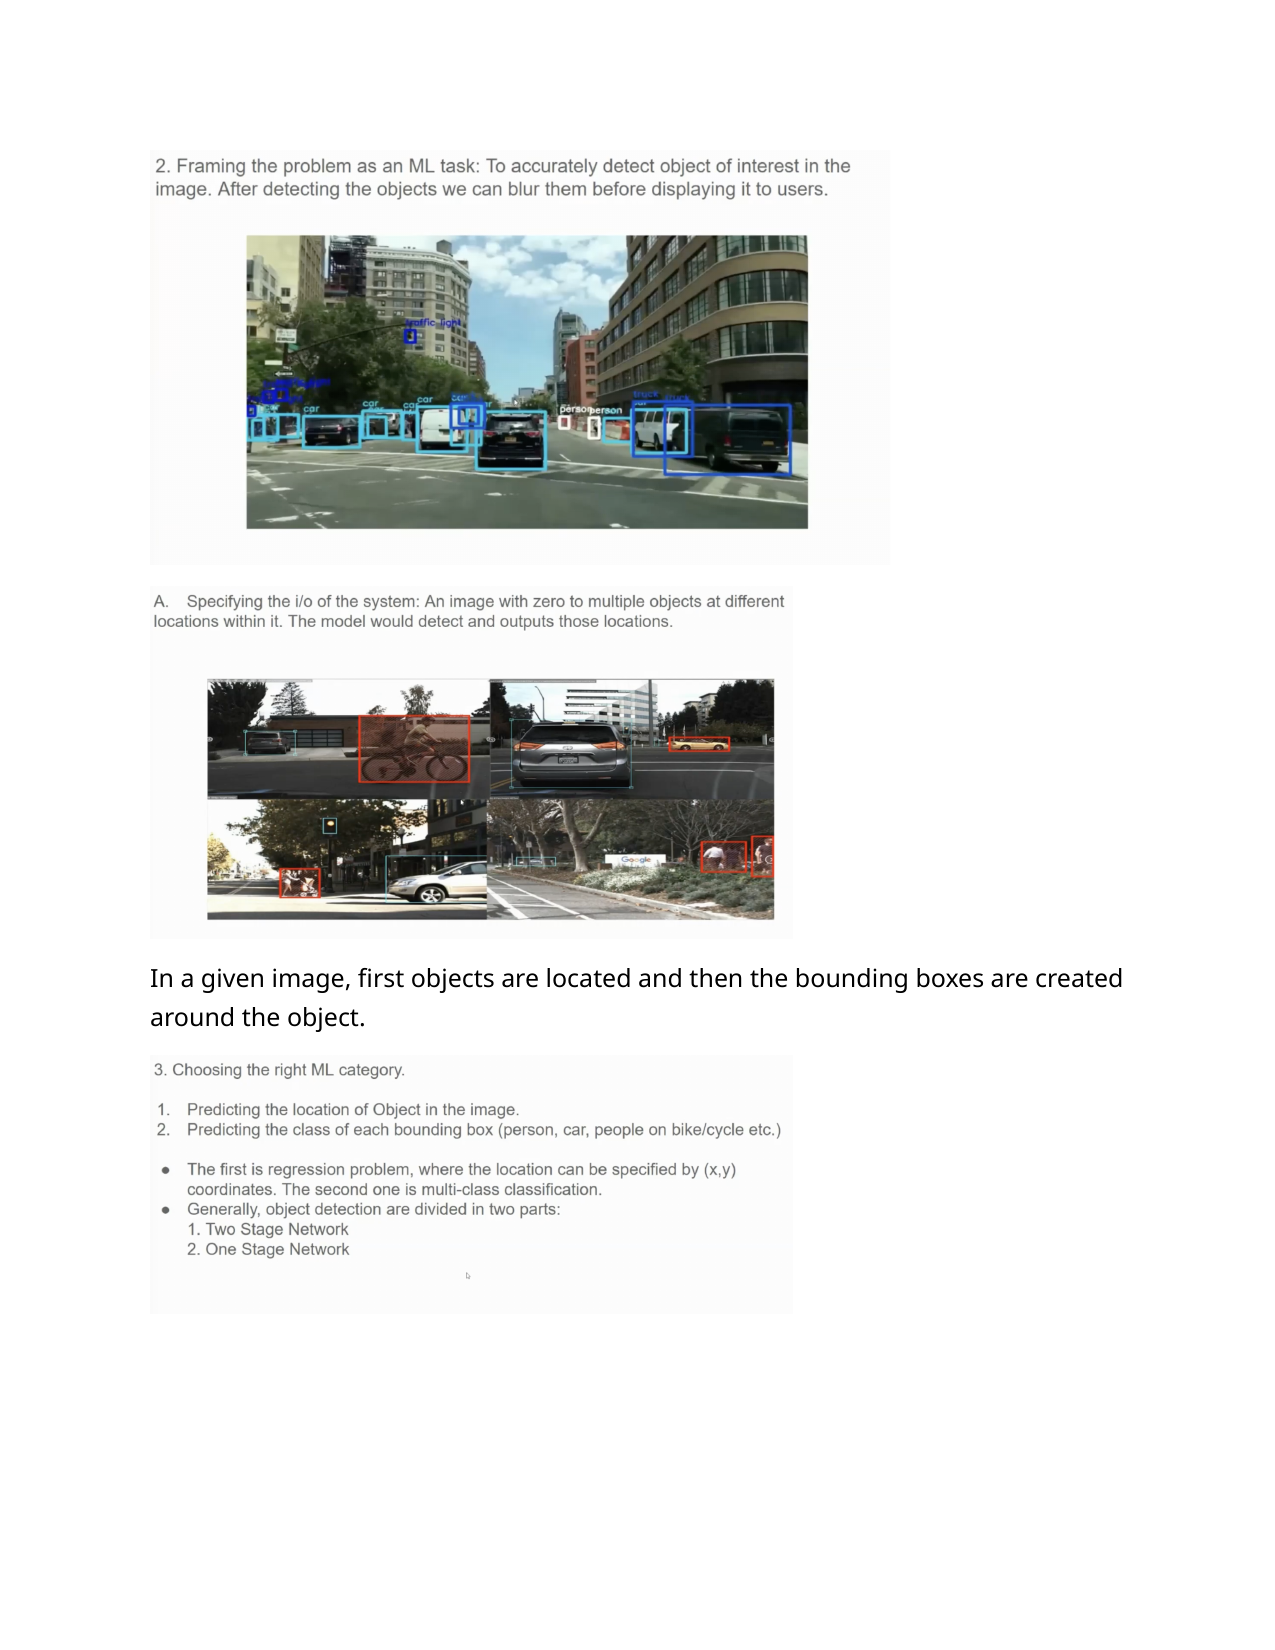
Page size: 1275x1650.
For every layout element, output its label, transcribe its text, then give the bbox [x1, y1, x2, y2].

text In a given image, first objects are located and then the bounding boxes are created around the object. [150, 960, 1125, 1034]
picture [150, 586, 793, 939]
picture [150, 150, 891, 565]
picture [150, 1055, 793, 1314]
